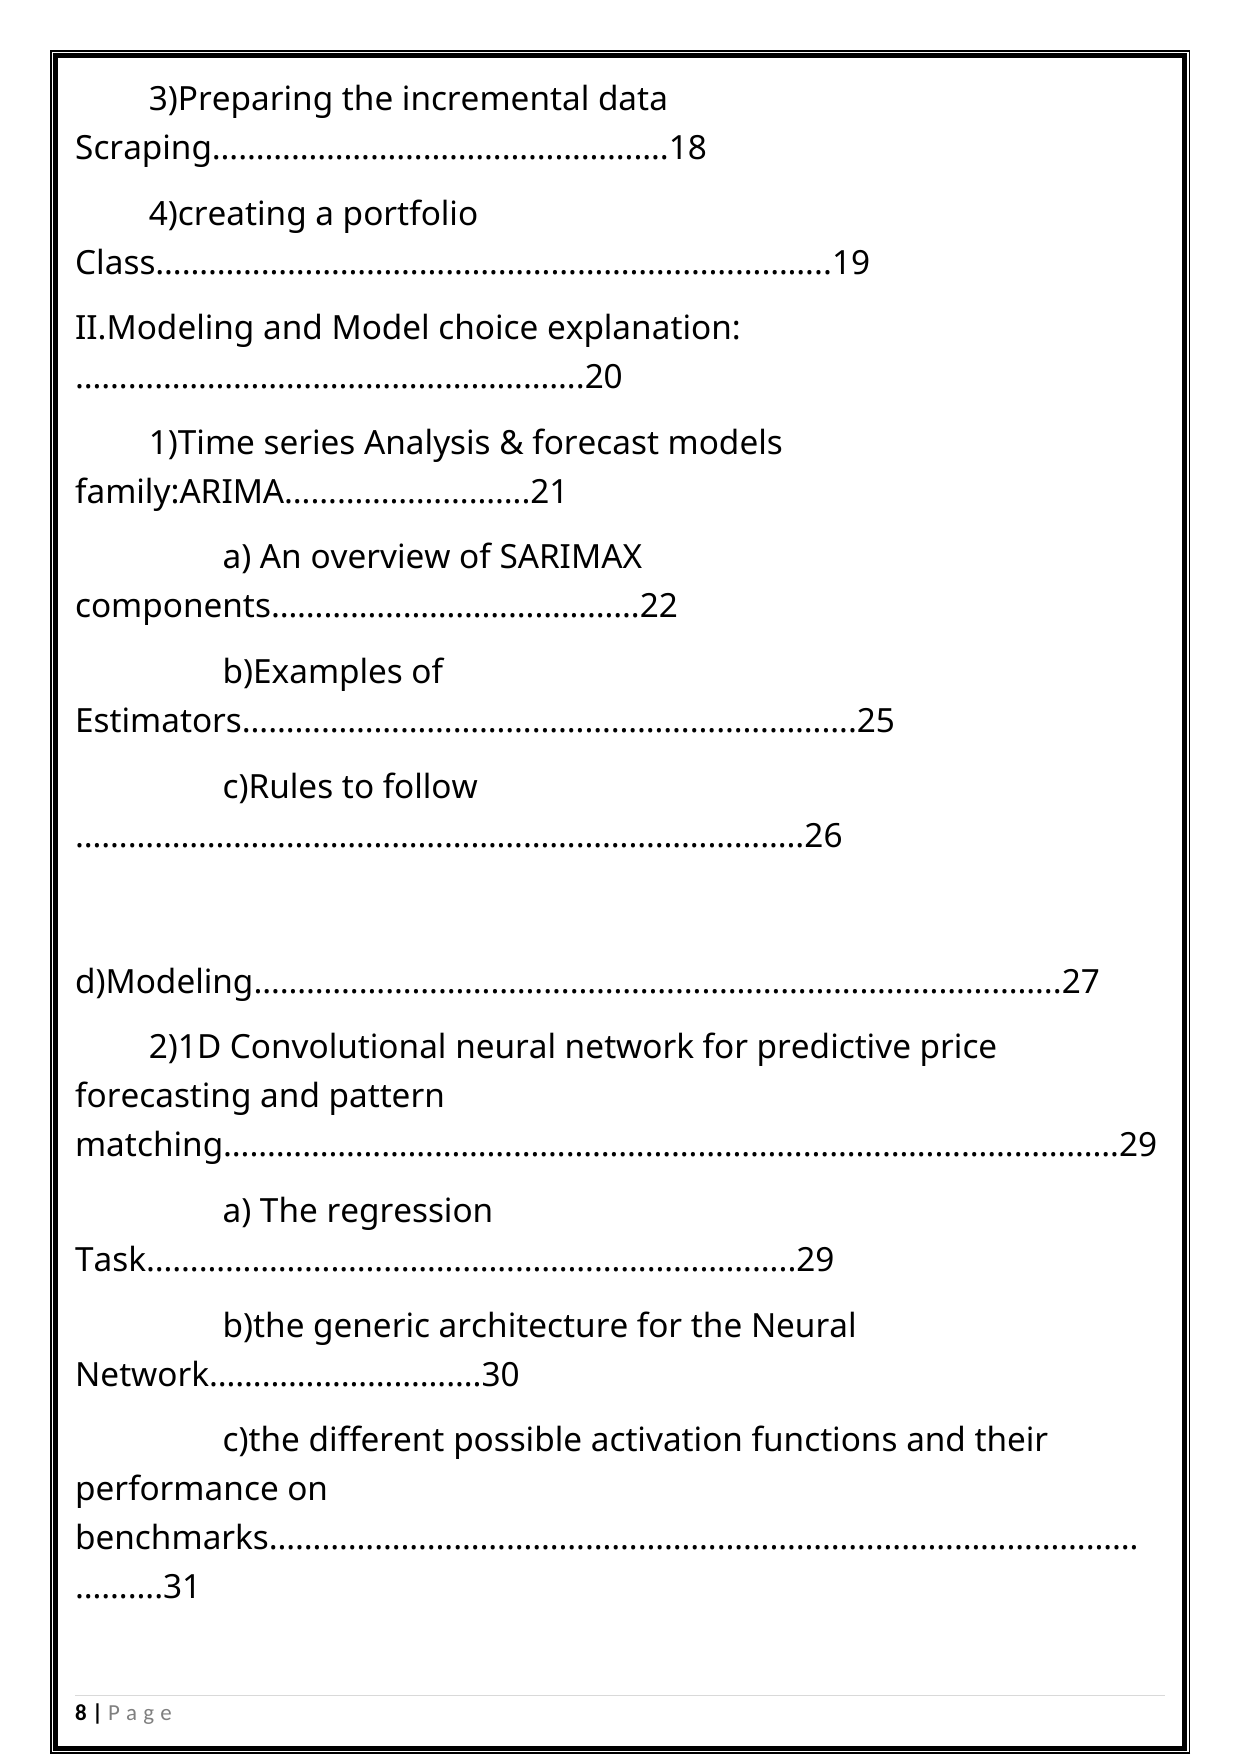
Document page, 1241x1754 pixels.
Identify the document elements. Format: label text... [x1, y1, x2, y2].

text b)Examples of Estimators…………………………………………………………….25 [75, 648, 1165, 742]
text 1)Time series Analysis & forecast models family:ARIMA……………………….21 [75, 419, 1165, 513]
text 2)1D Convolutional neural network for predictive price forecasting and pattern matching…………………………………………………………………………………………29 [75, 1023, 1165, 1167]
text d)Modeling………………………………………………………………………………..27 [75, 877, 1165, 1003]
text 3)Preparing the incremental data Scraping…………………………………………….18 [75, 75, 1165, 169]
text 4)creating a portfolio Class…………………………………………………………………..19 [75, 189, 1165, 284]
text c)Rules to follow ………………………………………………………………………..26 [75, 762, 1165, 857]
text II.Modeling and Model choice explanation:………………………………………………….20 [75, 304, 1165, 398]
text a) The regression Task………………………………………………………………..29 [75, 1187, 1165, 1281]
text a) An overview of SARIMAX components……………………………………22 [75, 533, 1165, 628]
text c)the different possible activation functions and their performance on benchmarks……………………………………………………………………………………………….31 [75, 1416, 1165, 1608]
text b)the generic architecture for the Neural Network………………………….30 [75, 1301, 1165, 1396]
